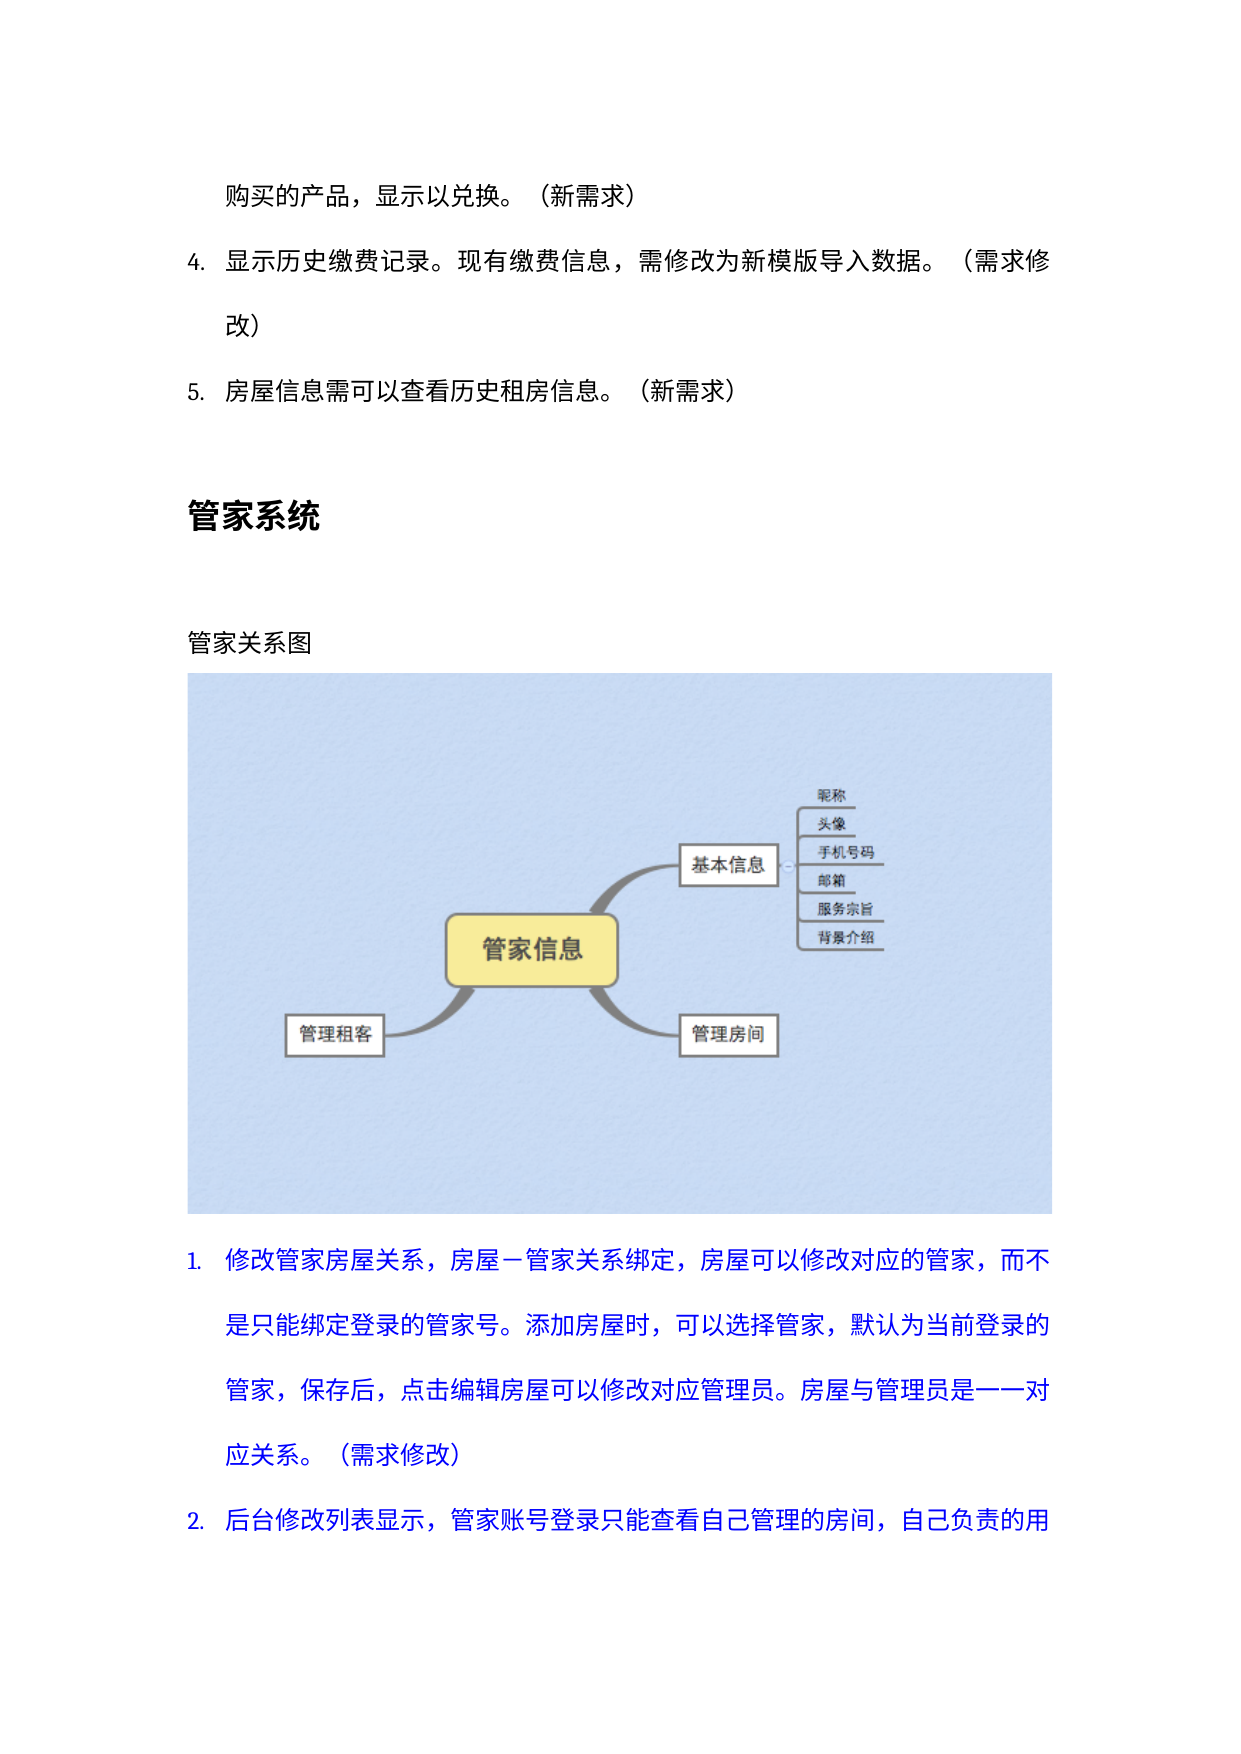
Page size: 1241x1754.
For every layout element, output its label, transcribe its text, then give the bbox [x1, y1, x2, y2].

list 修改管家房屋关系，房屋－管家关系绑定，房屋可以修改对应的管家，而不是只能绑定登录的管家号。添加房屋时，可以选择管家，默认为当前登录的管家，保存后，点击编辑房屋可以修改对应管理员。房屋与管理员是一一对应关系。（需求修改） [187, 1226, 1053, 1486]
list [187, 162, 1053, 227]
subtitle 管家系统 [187, 482, 1053, 547]
text 管家关系图 [187, 609, 1053, 673]
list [187, 1486, 1053, 1551]
list 显示历史缴费记录。现有缴费信息，需修改为新模版导入数据。（需求修改） [187, 227, 1053, 357]
list 房屋信息需可以查看历史租房信息。（新需求） [187, 357, 1053, 422]
picture [187, 673, 1053, 1214]
